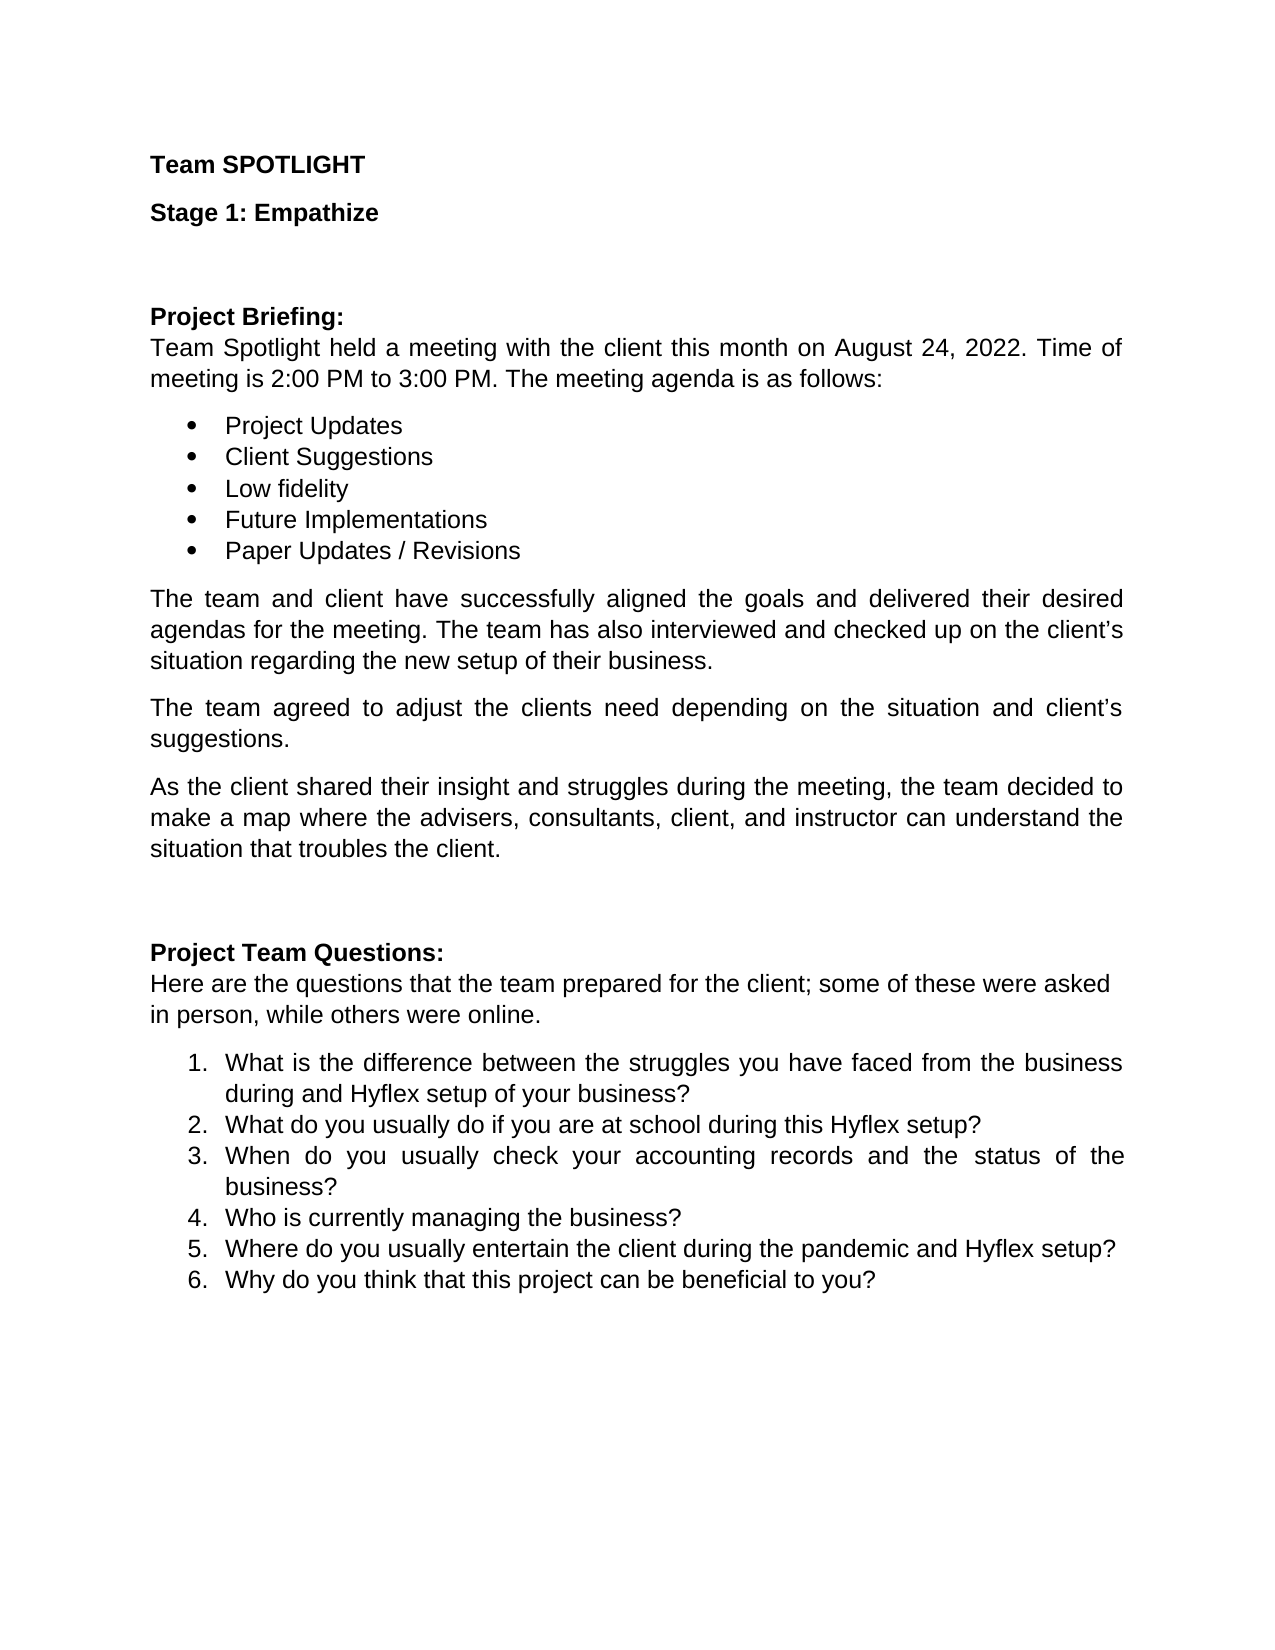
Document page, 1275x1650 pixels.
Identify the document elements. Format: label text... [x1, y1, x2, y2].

subtitle Project Briefing: [150, 301, 1125, 330]
list When do you usually check your accounting records and the status of the business? [187, 1141, 1125, 1201]
subtitle Project Team Questions: [150, 938, 1125, 967]
text Stage 1: Empathize [150, 198, 1125, 226]
text As the client shared their insight and struggles during the meeting, the team decided to make a map where the advisers, consultants, client, and instructor can understand the situation that troubles the client. [150, 772, 1125, 863]
list Project Updates [187, 411, 1125, 440]
text Team Spotlight held a meeting with the client this month on August 24, 2022. Time of meeting is 2:00 PM to 3:00 PM. The meeting agenda is as follows: [150, 332, 1125, 392]
text Here are the questions that the team prepared for the client; some of these were asked in person, while others were online. [150, 969, 1125, 1029]
list Future Implementations [187, 505, 1125, 533]
list Paper Updates / Revisions [187, 536, 1125, 565]
list Client Suggestions [187, 442, 1125, 471]
list Where do you usually entertain the client during the pandemic and Hyflex setup? [187, 1234, 1125, 1263]
list What do you usually do if you are at school during this Hyflex setup? [187, 1110, 1125, 1139]
text The team and client have successfully aligned the goals and delivered their desired agendas for the meeting. The team has also interviewed and checked up on the client’s situation regarding the new setup of their business. [150, 584, 1125, 674]
list Who is currently managing the business? [187, 1203, 1125, 1232]
text The team agreed to adjust the clients need depending on the situation and client’s suggestions. [150, 693, 1125, 753]
list What is the difference between the struggles you have faced from the business during and Hyflex setup of your business? [187, 1048, 1125, 1108]
text Team SPOTLIGHT [150, 150, 1125, 179]
list Why do you think that this project can be beneficial to you? [187, 1265, 1125, 1294]
list Low fidelity [187, 473, 1125, 502]
